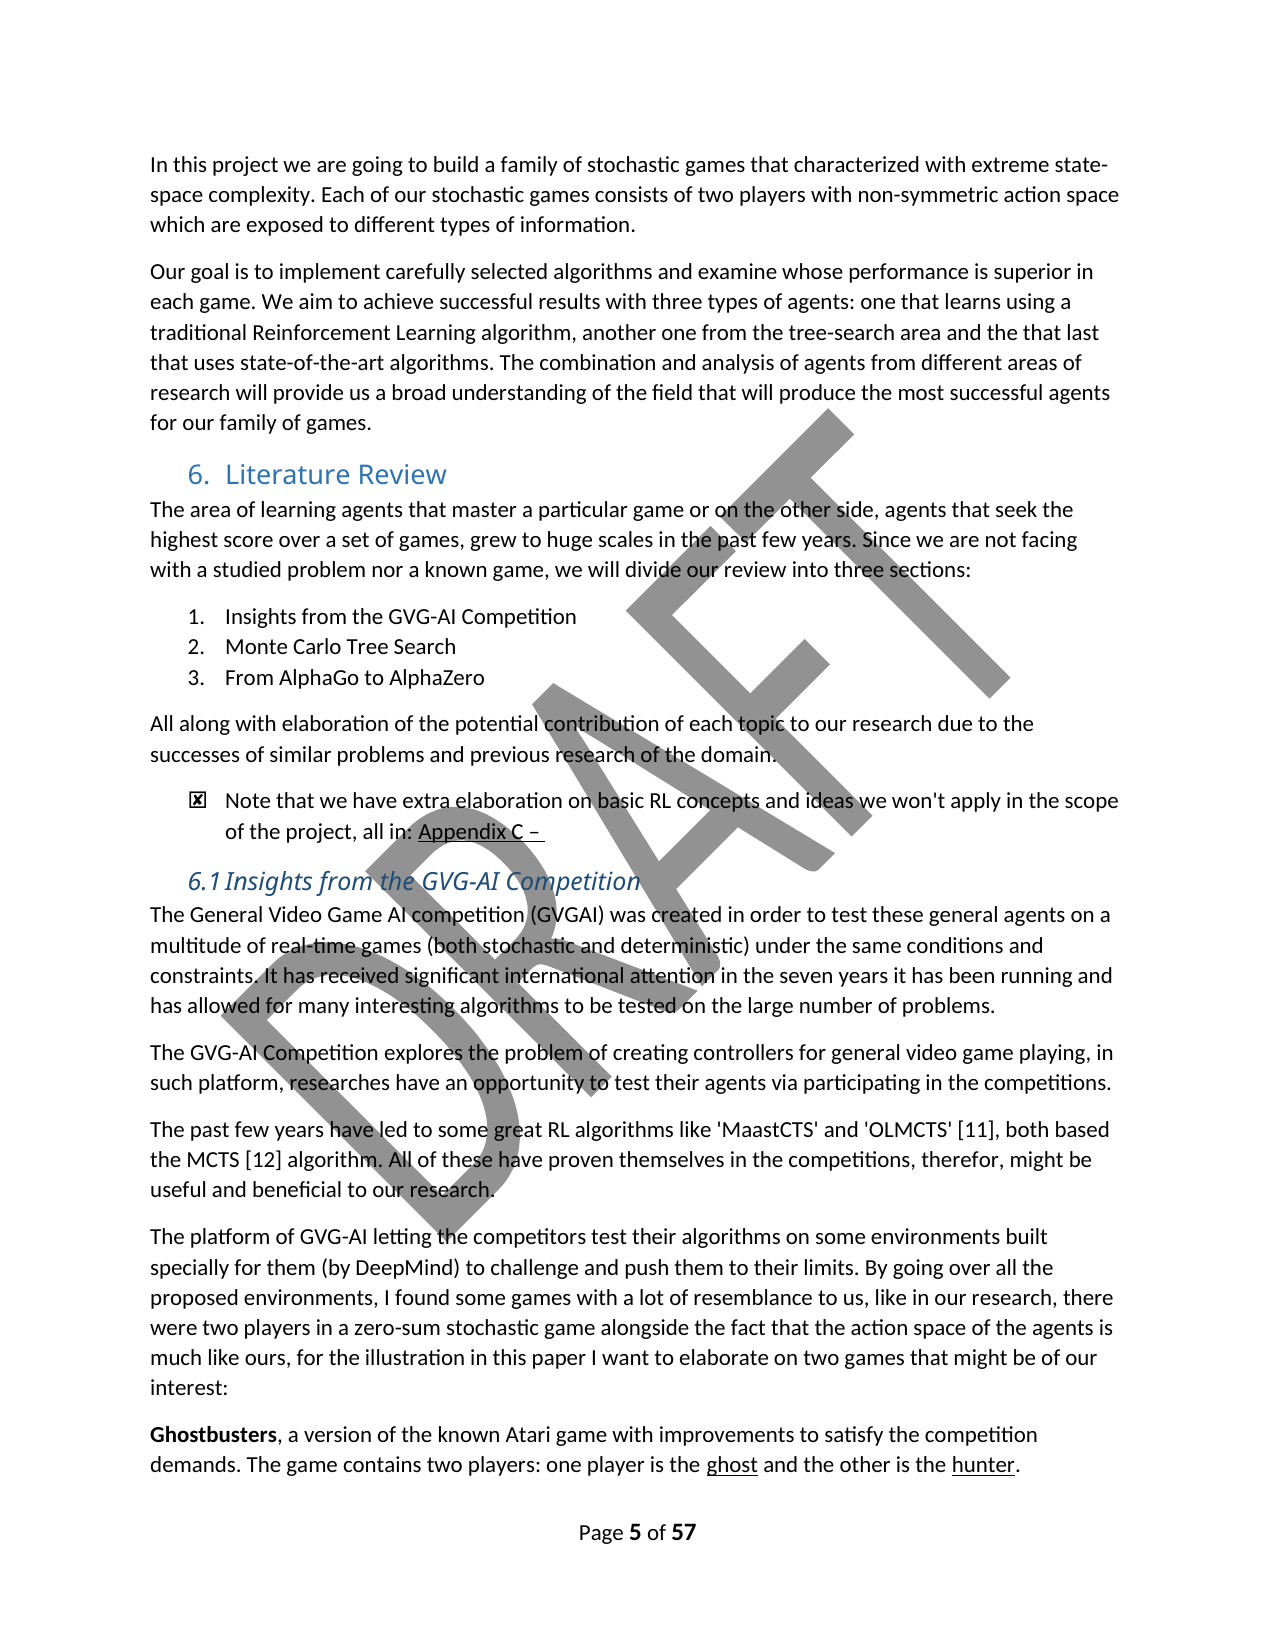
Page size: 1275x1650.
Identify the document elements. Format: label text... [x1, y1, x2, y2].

subtitle Literature Review [187, 455, 1125, 492]
list Note that we have extra elaboration on basic RL concepts and ideas we won't apply in the scope of the project, all in: Appendix C – More Literature [187, 787, 1125, 845]
text Ghostbusters, a version of the known Atari game with improvements to satisfy the competition demands. The game contains two players: one player is the ghost and the other is the hunter. [150, 1420, 1125, 1478]
text The area of learning agents that master a particular game or on the other side, agents that seek the highest score over a set of games, grew to huge scales in the past few years. Since we are not facing with a studied problem nor a known game, we will divide our review into three sections: [150, 495, 1125, 583]
text The past few years have led to some great RL algorithms like 'MaastCTS' and 'OLMCTS' [11], both based the MCTS [12] algorithm. All of these have proven themselves in the competitions, therefor, might be useful and beneficial to our research. [150, 1115, 1125, 1203]
text All along with elaboration of the potential contribution of each topic to our research due to the successes of similar problems and previous research of the domain. [150, 709, 1125, 768]
text In this project we are going to build a family of stochastic games that characterized with extreme state-space complexity. Each of our stochastic games consists of two players with non-symmetric action space which are exposed to different types of information. [150, 150, 1125, 238]
text The General Video Game AI competition (GVGAI) was created in order to test these general agents on a multitude of real-time games (both stochastic and deterministic) under the same conditions and constraints. It has received significant international attention in the seven years it has been running and has allowed for many interesting algorithms to be tested on the large number of problems. [150, 901, 1125, 1019]
text Our goal is to implement carefully selected algorithms and examine whose performance is superior in each game. We aim to achieve successful results with three types of agents: one that learns using a traditional Reinforcement Learning algorithm, another one from the tree-search area and the that last that uses state-of-the-art algorithms. The combination and analysis of agents from different areas of research will provide us a broad understanding of the field that will produce the most successful agents for our family of games. [150, 257, 1125, 436]
list Insights from the GVG-AI Competition [187, 602, 1125, 630]
text The platform of GVG-AI letting the competitors test their algorithms on some environments built specially for them (by DeepMind) to challenge and push them to their limits. By going over all the proposed environments, I found some games with a lot of resemblance to us, like in our research, there were two players in a zero-sum stochastic game alongside the fact that the action space of the agents is much like ours, for the illustration in this paper I want to elaborate on two games that might be of our interest: [150, 1222, 1125, 1401]
list From AlphaGo to AlphaZero [187, 663, 1125, 691]
text The GVG-AI Competition explores the problem of creating controllers for general video game playing, in such platform, researches have an opportunity to test their agents via participating in the competitions. [150, 1038, 1125, 1096]
list Monte Carlo Tree Search [187, 632, 1125, 661]
subtitle Insights from the GVG-AI Competition [153, 864, 1125, 898]
